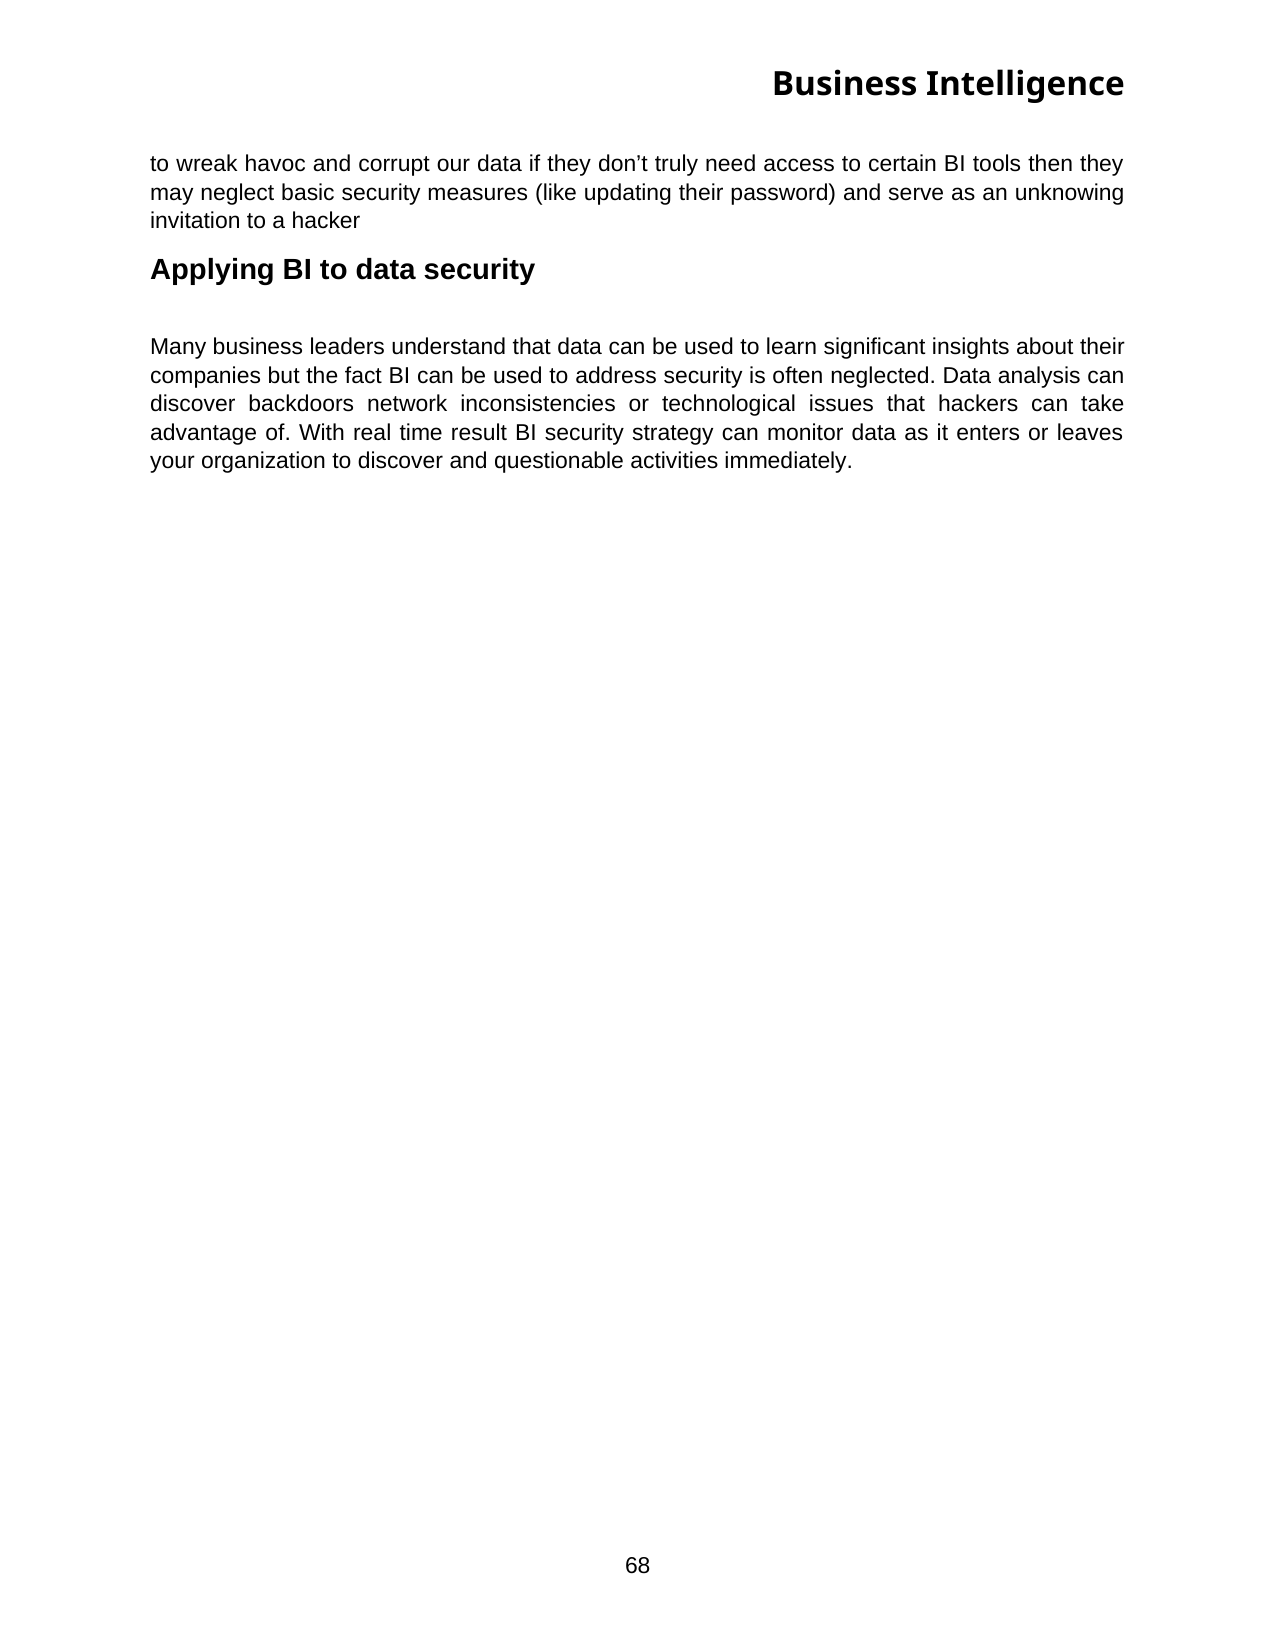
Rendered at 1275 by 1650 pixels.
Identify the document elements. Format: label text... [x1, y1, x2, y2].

subtitle Applying BI to data security [150, 252, 1125, 286]
text Many business leaders understand that data can be used to learn significant insights about their companies but the fact BI can be used to address security is often neglected. Data analysis can discover backdoors network inconsistencies or technological issues that hackers can take advantage of. With real time result BI security strategy can monitor data as it enters or leaves your organization to discover and questionable activities immediately. [150, 333, 1125, 473]
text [150, 150, 1125, 233]
